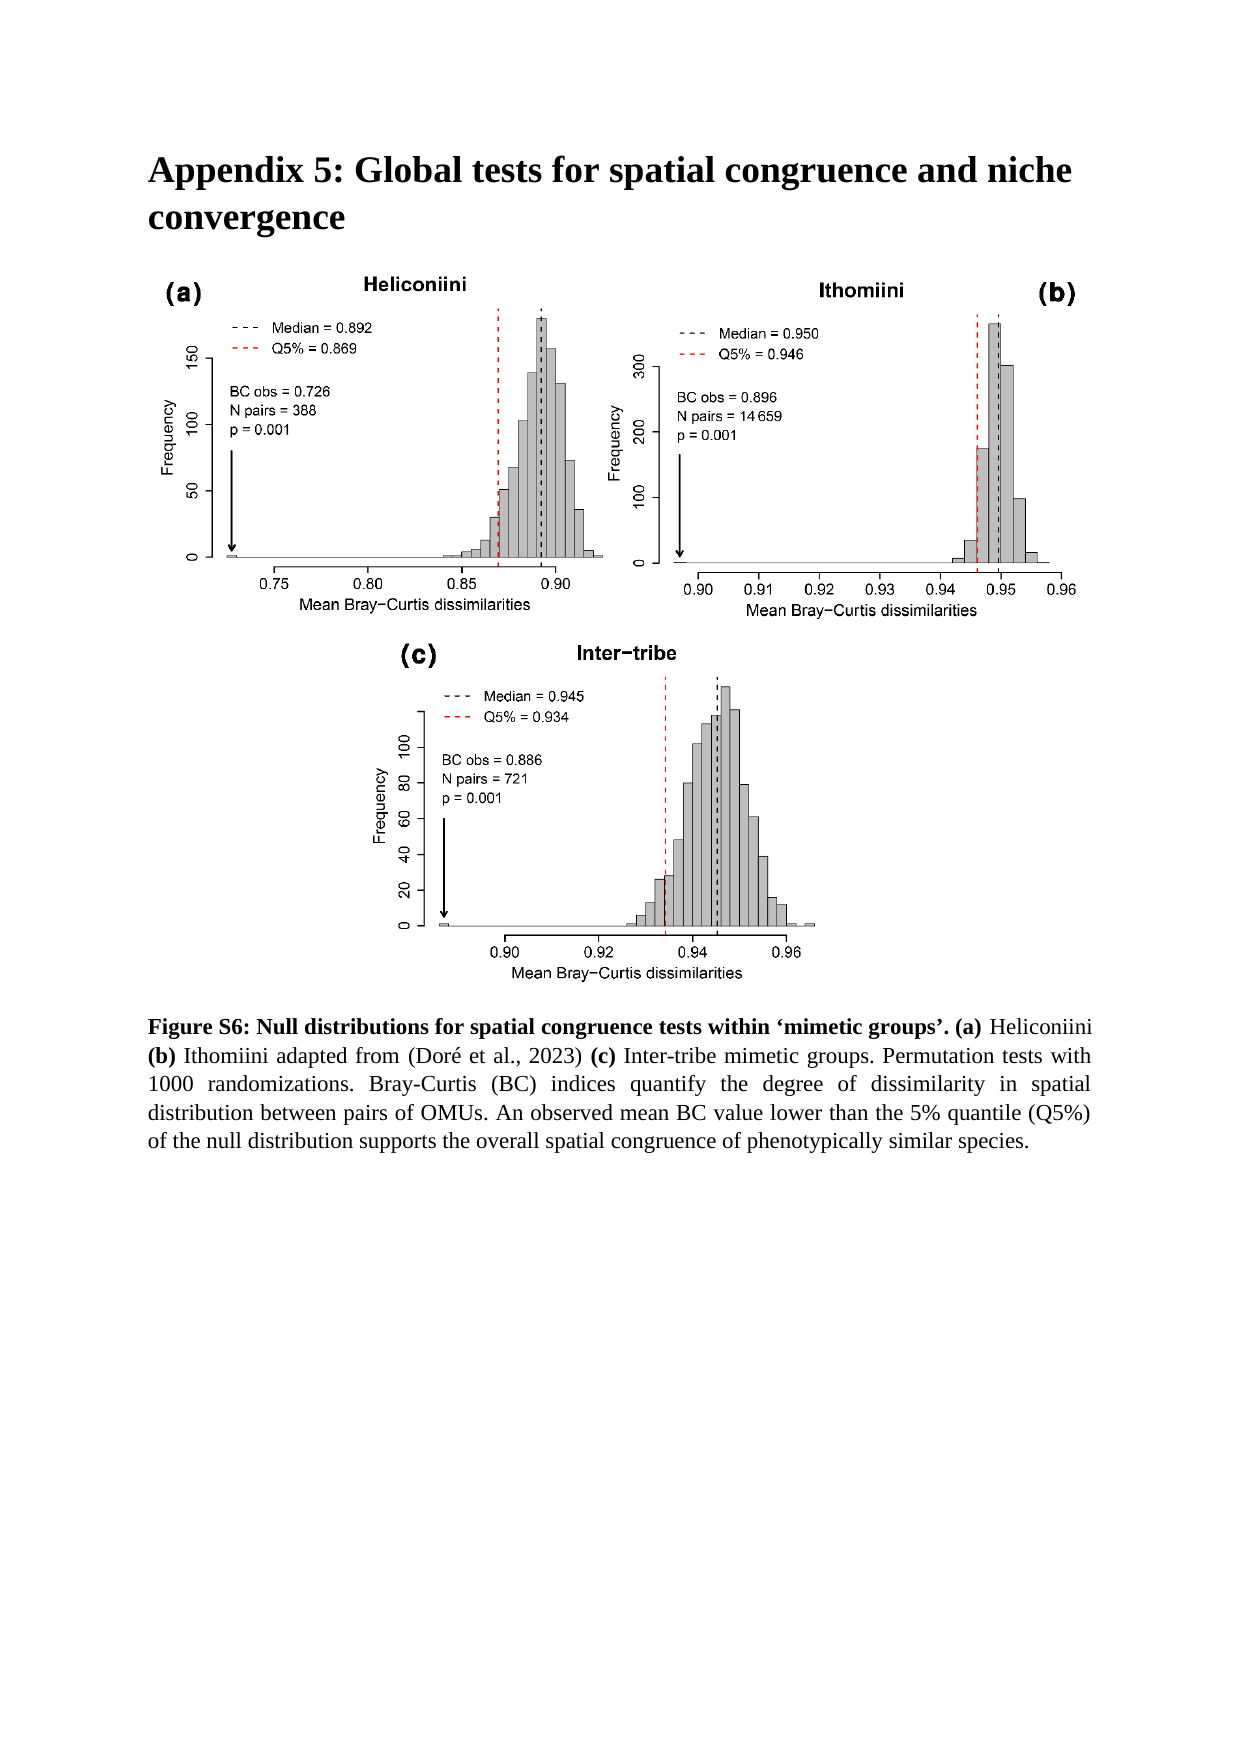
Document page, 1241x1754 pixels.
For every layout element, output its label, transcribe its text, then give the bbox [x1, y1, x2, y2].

picture [147, 265, 1093, 995]
text Figure S6: Null distributions for spatial congruence tests within ‘mimetic groups’. (a) Heliconiini (b) Ithomiini adapted from (Doré et al., 2023) (c) Inter-tribe mimetic groups. Permutation tests with 1000 randomizations. Bray-Curtis (BC) indices quantify the degree of dissimilarity in spatial distribution between pairs of OMUs. An observed mean BC value lower than the 5% quantile (Q5%) of the null distribution supports the overall spatial congruence of phenotypically similar species. [148, 1013, 1093, 1153]
text Appendix 5: Global tests for spatial congruence and niche convergence [148, 148, 1093, 237]
